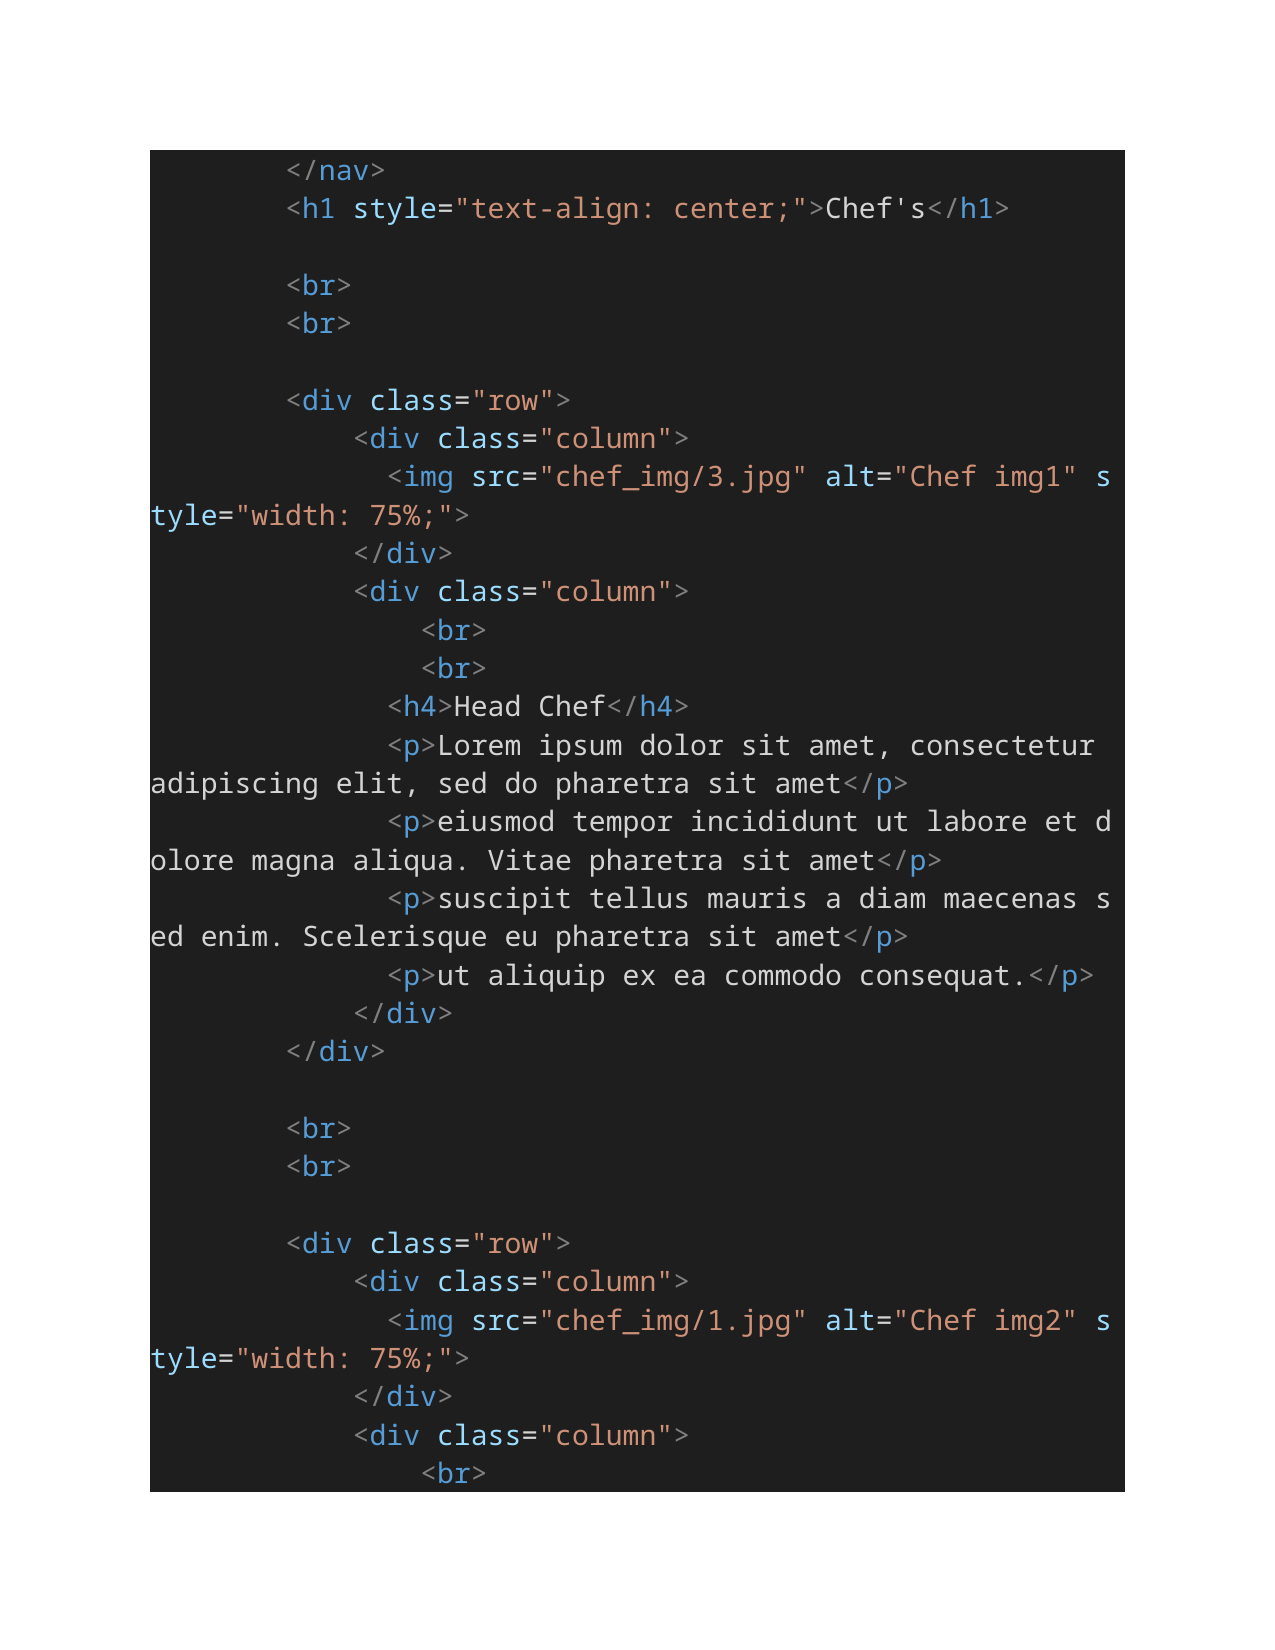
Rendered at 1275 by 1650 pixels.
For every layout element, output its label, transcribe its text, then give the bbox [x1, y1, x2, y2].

text <div class="row"> [150, 1223, 1125, 1262]
text <br> [150, 610, 1125, 648]
text </div> [150, 1377, 1125, 1415]
text <img src="chef_img/3.jpg" alt="Chef img1" style="width: 75%;"> [150, 457, 1125, 533]
text <h1 style="text-align: center;">Chef's</h1> [150, 188, 1125, 227]
text </div> [150, 533, 1125, 572]
text <p>suscipit tellus mauris a diam maecenas sed enim. Scelerisque eu pharetra sit amet</p> [150, 878, 1125, 955]
text <div class="column"> [150, 1415, 1125, 1453]
text </div> [150, 1032, 1125, 1070]
text <div class="column"> [150, 418, 1125, 457]
text <br> [150, 1147, 1125, 1185]
text <h4>Head Chef</h4> [150, 687, 1125, 725]
text <div class="row"> [150, 380, 1125, 418]
text <br> [150, 265, 1125, 303]
text <br> [150, 303, 1125, 342]
text <p>eiusmod tempor incididunt ut labore et dolore magna aliqua. Vitae pharetra sit amet</p> [150, 802, 1125, 878]
text </nav> [150, 150, 1125, 188]
text </div> [150, 993, 1125, 1032]
text <p>Lorem ipsum dolor sit amet, consectetur adipiscing elit, sed do pharetra sit amet</p> [150, 725, 1125, 802]
text <br> [150, 1453, 1125, 1492]
text <div class="column"> [150, 572, 1125, 610]
text <p>ut aliquip ex ea commodo consequat.</p> [150, 955, 1125, 993]
text <br> [150, 1108, 1125, 1147]
text <br> [150, 648, 1125, 687]
text <img src="chef_img/1.jpg" alt="Chef img2" style="width: 75%;"> [150, 1300, 1125, 1377]
text <div class="column"> [150, 1262, 1125, 1300]
